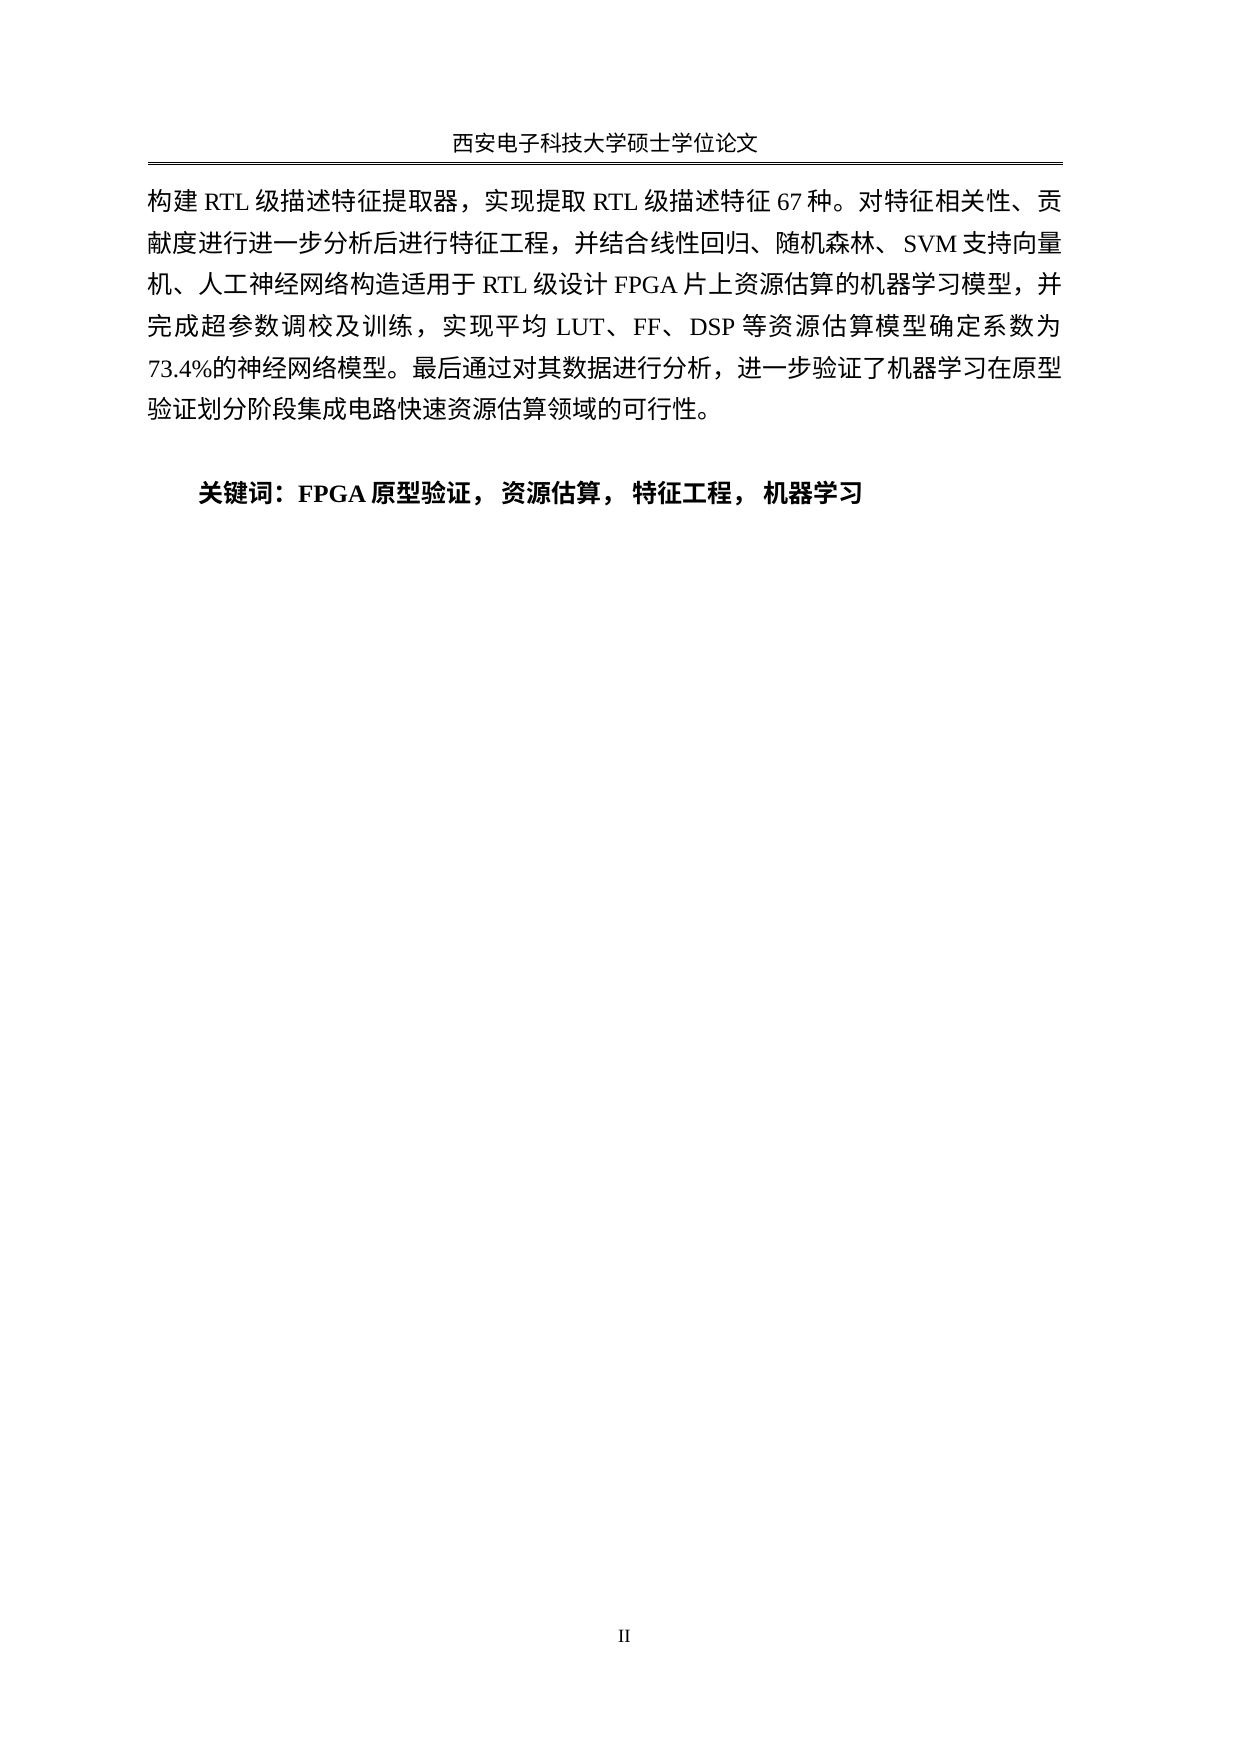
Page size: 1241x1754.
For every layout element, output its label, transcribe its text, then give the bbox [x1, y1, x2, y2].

text 关键词：FPGA原型验证， 资源估算， 特征工程， 机器学习 [148, 469, 1063, 511]
